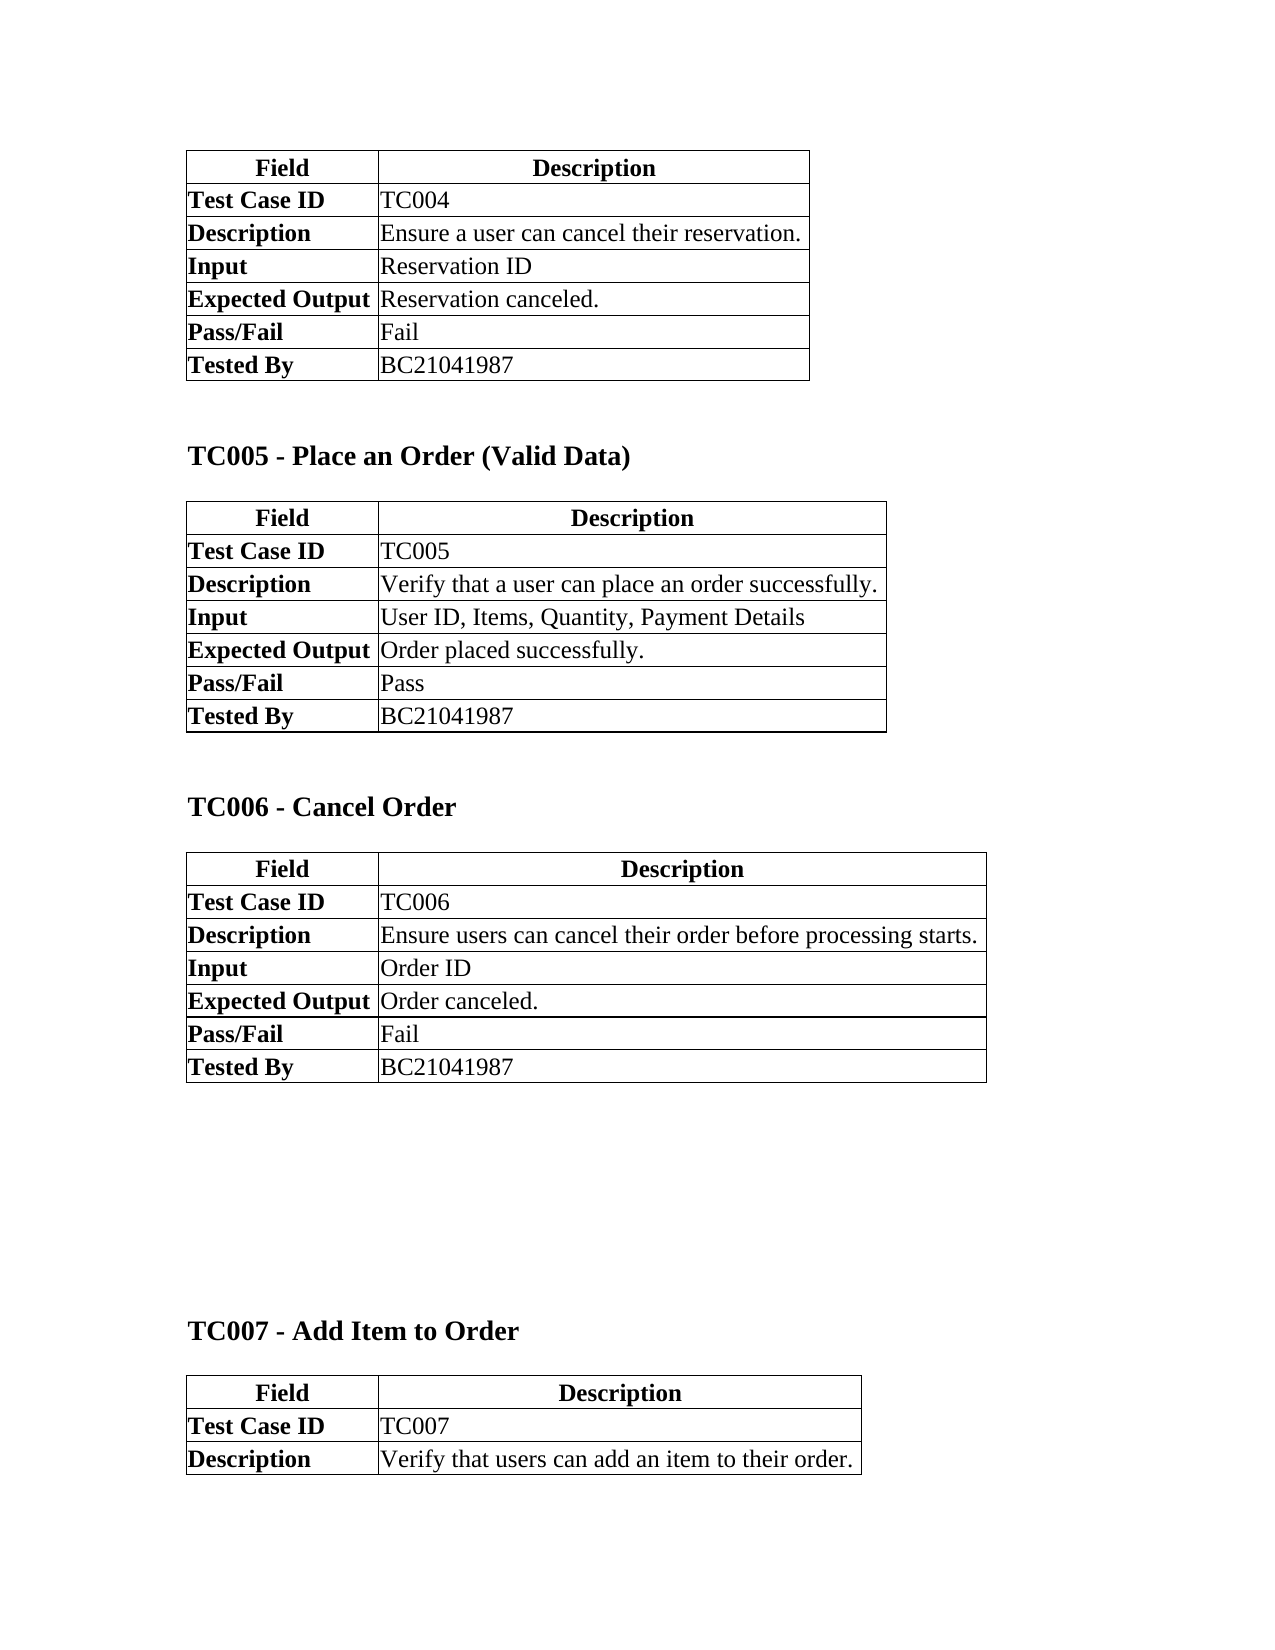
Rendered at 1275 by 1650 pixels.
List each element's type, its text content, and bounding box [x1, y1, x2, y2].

table_cell Test Case ID [187, 1409, 378, 1441]
table_cell Test Case ID [187, 535, 378, 567]
table_cell Order placed successfully. [379, 634, 886, 666]
table_cell TC004 [379, 184, 809, 216]
table_header Field [187, 502, 378, 534]
table_cell Pass/Fail [187, 1018, 378, 1049]
table_cell Expected Output [187, 283, 378, 314]
table_cell TC006 [379, 886, 986, 918]
table_cell TC005 [379, 535, 886, 567]
table_cell Description [187, 1442, 378, 1474]
table_cell Fail [379, 1018, 986, 1049]
table_cell Verify that a user can place an order successfully. [379, 568, 886, 600]
table_cell Order ID [379, 952, 986, 983]
table_cell Reservation ID [379, 250, 809, 282]
table_header Description [379, 853, 986, 885]
table_cell Tested By [187, 700, 378, 731]
table_header Description [379, 1376, 861, 1408]
table_cell Input [187, 952, 378, 983]
table_cell Expected Output [187, 634, 378, 666]
text TC005 - Place an Order (Valid Data) [187, 439, 1200, 472]
table_cell Reservation canceled. [379, 283, 809, 314]
table_cell BC21041987 [379, 1050, 986, 1082]
text TC007 - Add Item to Order [187, 1314, 1200, 1346]
table_cell Test Case ID [187, 886, 378, 918]
table_cell Description [187, 919, 378, 951]
table_header Field [187, 151, 378, 183]
table_cell Ensure a user can cancel their reservation. [379, 217, 809, 249]
table_header Field [187, 853, 378, 885]
table_cell Pass/Fail [187, 316, 378, 347]
table_cell Pass [379, 667, 886, 698]
table_cell Pass/Fail [187, 667, 378, 698]
table_header Field [187, 1376, 378, 1408]
table_cell Tested By [187, 1050, 378, 1082]
table_cell Tested By [187, 349, 378, 380]
table_cell TC007 [379, 1409, 861, 1441]
table_cell BC21041987 [379, 700, 886, 731]
table_cell Description [187, 568, 378, 600]
text TC006 - Cancel Order [187, 790, 1200, 823]
table_cell Input [187, 250, 378, 282]
table_cell Fail [379, 316, 809, 347]
table_cell Input [187, 601, 378, 633]
table_cell Order canceled. [379, 985, 986, 1016]
table_header Description [379, 151, 809, 183]
table_cell Expected Output [187, 985, 378, 1016]
table_cell Description [187, 217, 378, 249]
table_cell User ID, Items, Quantity, Payment Details [379, 601, 886, 633]
table_header Description [379, 502, 886, 534]
table_cell Ensure users can cancel their order before processing starts. [379, 919, 986, 951]
table_cell Verify that users can add an item to their order. [379, 1442, 861, 1474]
table_cell BC21041987 [379, 349, 809, 380]
table_cell Test Case ID [187, 184, 378, 216]
